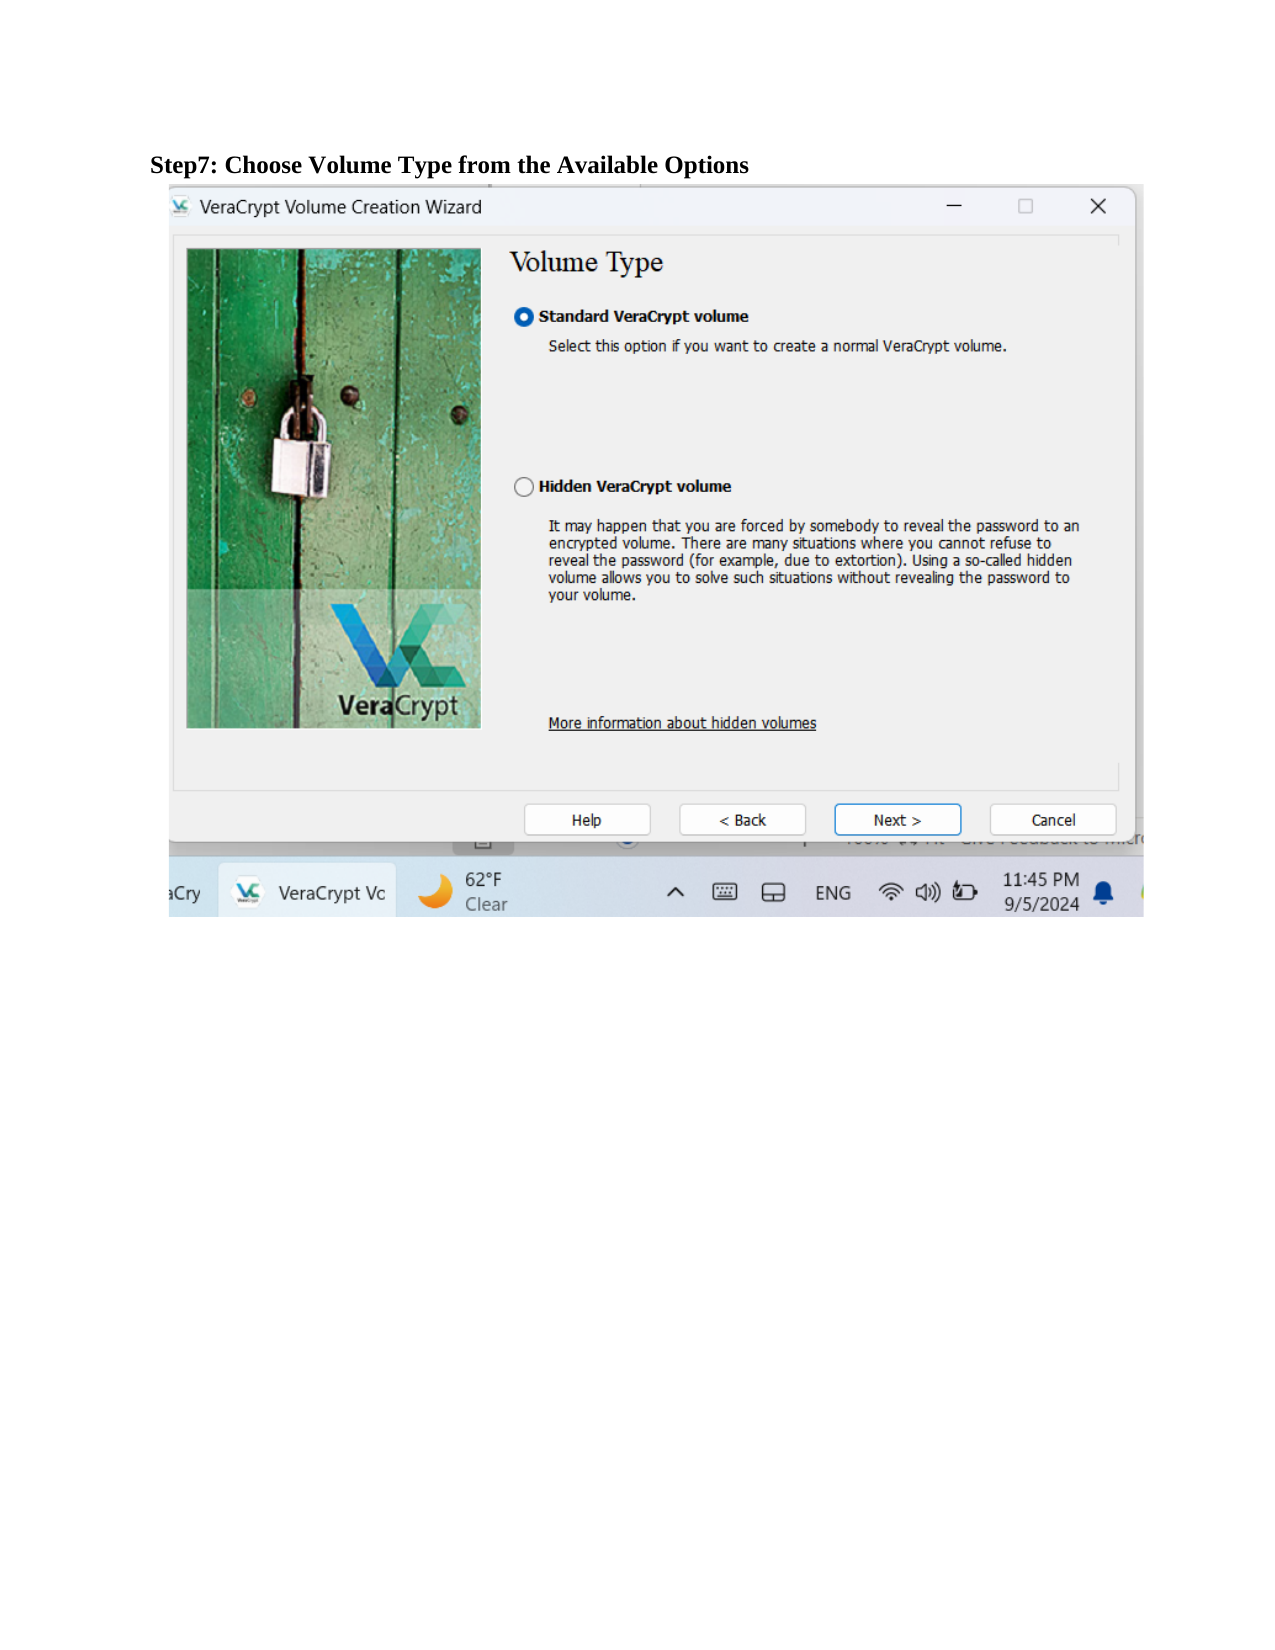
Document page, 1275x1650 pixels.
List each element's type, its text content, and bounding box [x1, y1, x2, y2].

text Step7: Choose Volume Type from the Available Options [150, 150, 1125, 917]
